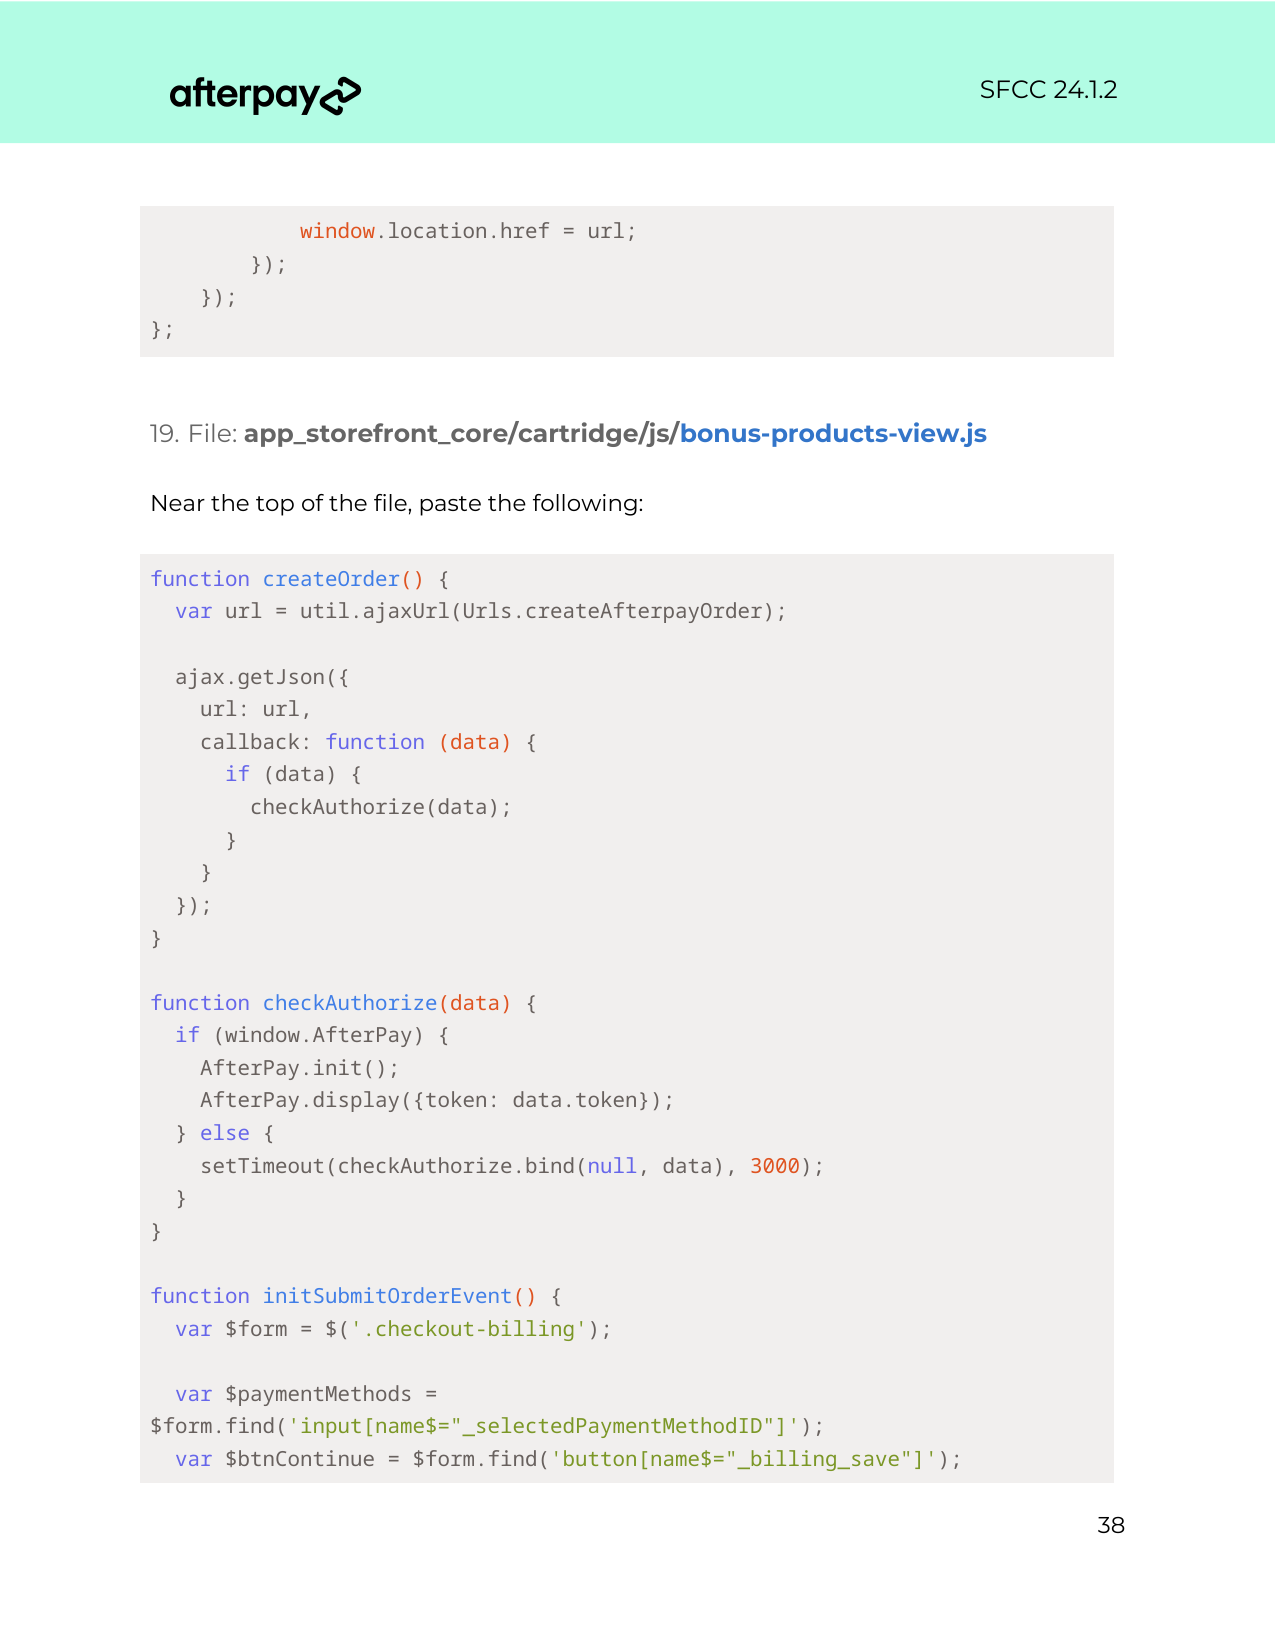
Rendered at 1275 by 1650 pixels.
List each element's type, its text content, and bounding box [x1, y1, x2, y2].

subtitle File: app_storefront_core/cartridge/js/bonus-products-view.js [150, 418, 1125, 449]
text Near the top of the file, paste the following: [150, 489, 1125, 517]
picture [134, 48, 397, 144]
